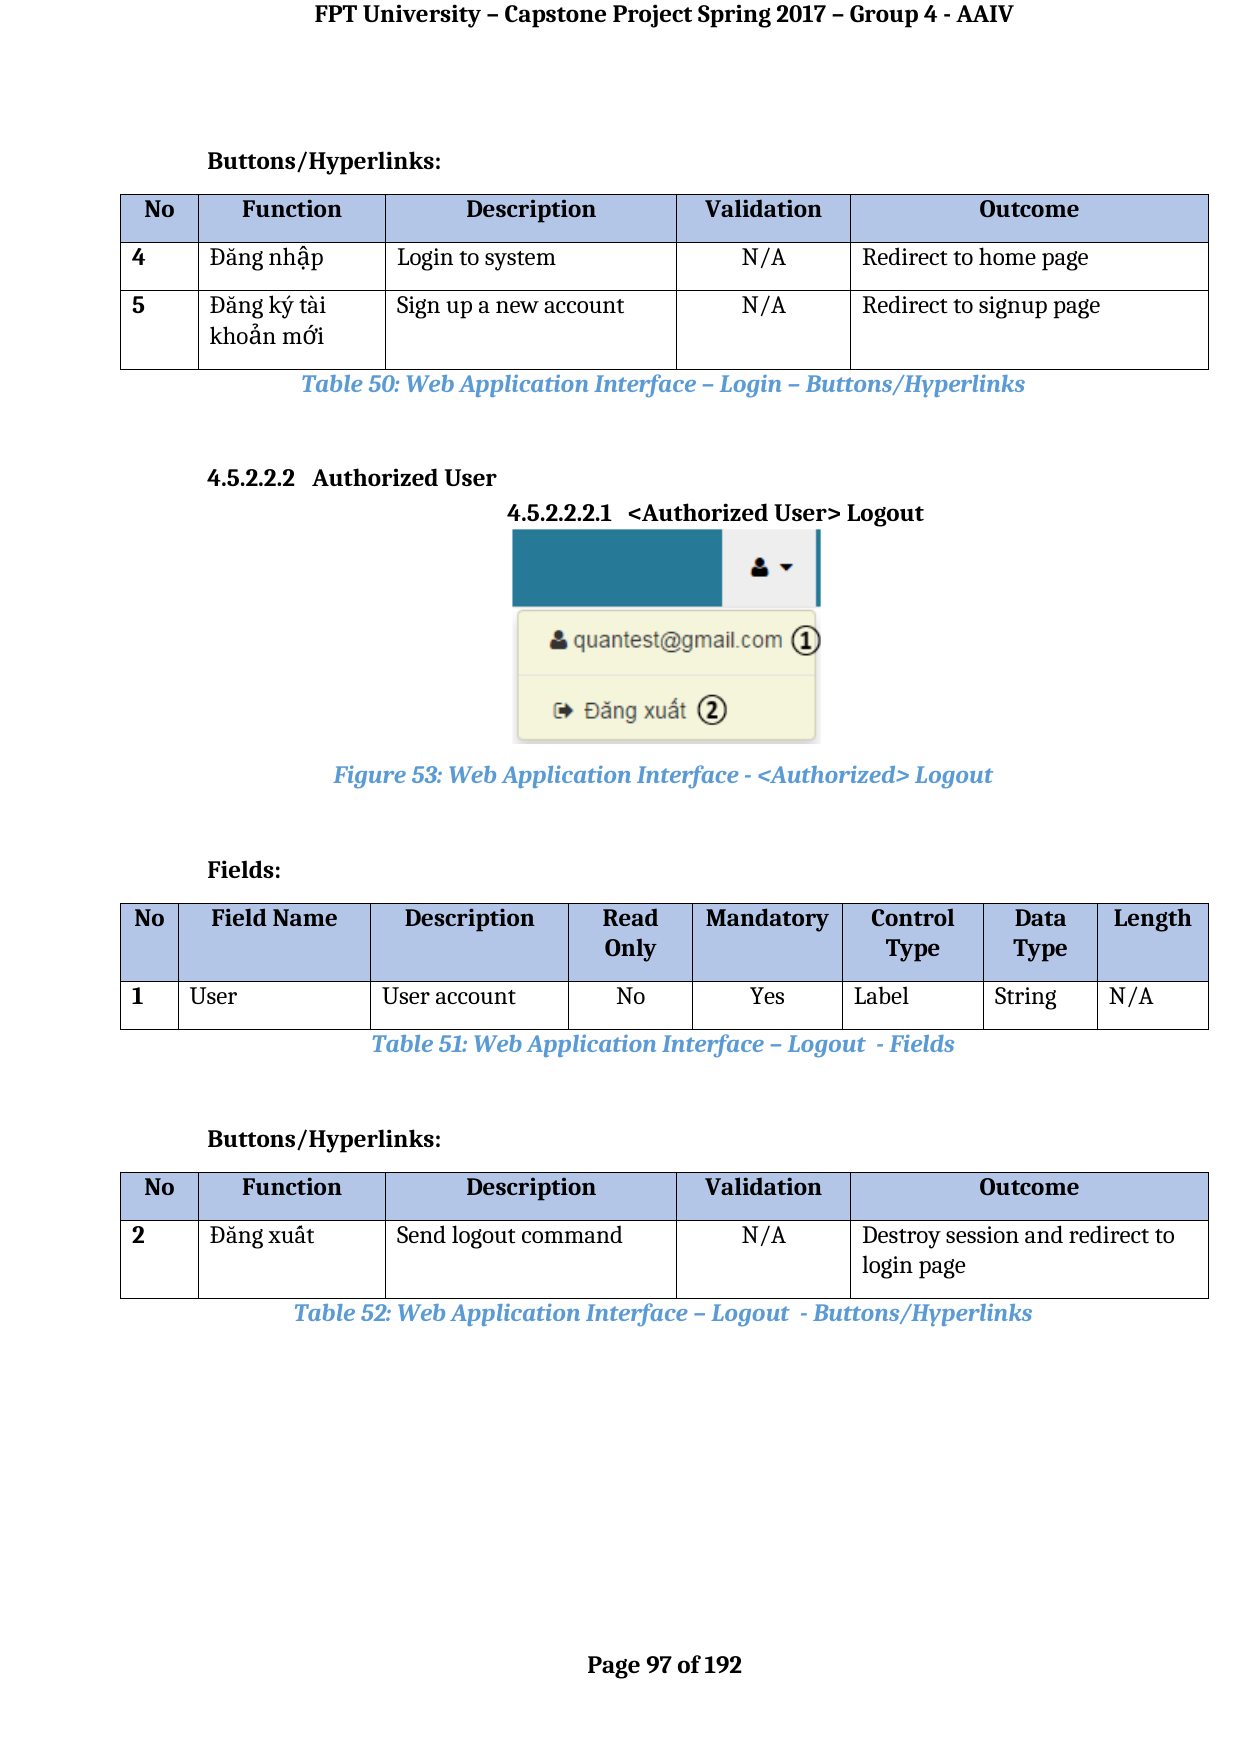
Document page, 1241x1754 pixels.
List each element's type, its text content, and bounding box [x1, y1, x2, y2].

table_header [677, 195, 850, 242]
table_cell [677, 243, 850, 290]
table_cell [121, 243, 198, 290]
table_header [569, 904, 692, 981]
text Figure 53: Web Application Interface - <Authorized> Logout [207, 761, 1122, 790]
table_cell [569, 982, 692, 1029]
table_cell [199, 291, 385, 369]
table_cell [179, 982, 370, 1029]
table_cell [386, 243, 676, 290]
text Table 51: Web Application Interface – Logout - Fields [207, 1030, 1122, 1059]
subtitle Authorized User [207, 464, 1122, 493]
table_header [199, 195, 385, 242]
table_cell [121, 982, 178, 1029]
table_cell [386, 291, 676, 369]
subtitle <Authorized User> Logout [507, 499, 1122, 527]
text Table 50: Web Application Interface – Login – Buttons/Hyperlinks [207, 370, 1122, 399]
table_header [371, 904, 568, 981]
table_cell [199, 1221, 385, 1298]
text Buttons/Hyperlinks: [207, 147, 1122, 176]
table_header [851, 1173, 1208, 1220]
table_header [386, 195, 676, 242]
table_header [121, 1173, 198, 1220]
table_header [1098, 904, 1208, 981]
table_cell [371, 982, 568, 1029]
text Fields: [207, 856, 1122, 884]
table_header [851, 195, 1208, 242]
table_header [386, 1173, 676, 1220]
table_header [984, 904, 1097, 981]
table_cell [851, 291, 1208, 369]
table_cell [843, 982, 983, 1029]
text Table 52: Web Application Interface – Logout - Buttons/Hyperlinks [207, 1299, 1122, 1328]
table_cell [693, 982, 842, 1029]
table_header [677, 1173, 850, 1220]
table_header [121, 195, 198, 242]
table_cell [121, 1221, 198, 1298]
picture [508, 529, 821, 744]
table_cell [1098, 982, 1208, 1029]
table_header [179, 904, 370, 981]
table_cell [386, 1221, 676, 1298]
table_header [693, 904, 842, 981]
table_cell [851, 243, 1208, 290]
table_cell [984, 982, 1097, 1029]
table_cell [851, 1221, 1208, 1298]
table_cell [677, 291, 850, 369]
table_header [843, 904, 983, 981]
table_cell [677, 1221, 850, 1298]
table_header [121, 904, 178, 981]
text Buttons/Hyperlinks: [207, 1124, 1122, 1153]
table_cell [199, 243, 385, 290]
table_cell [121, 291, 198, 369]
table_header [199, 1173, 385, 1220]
